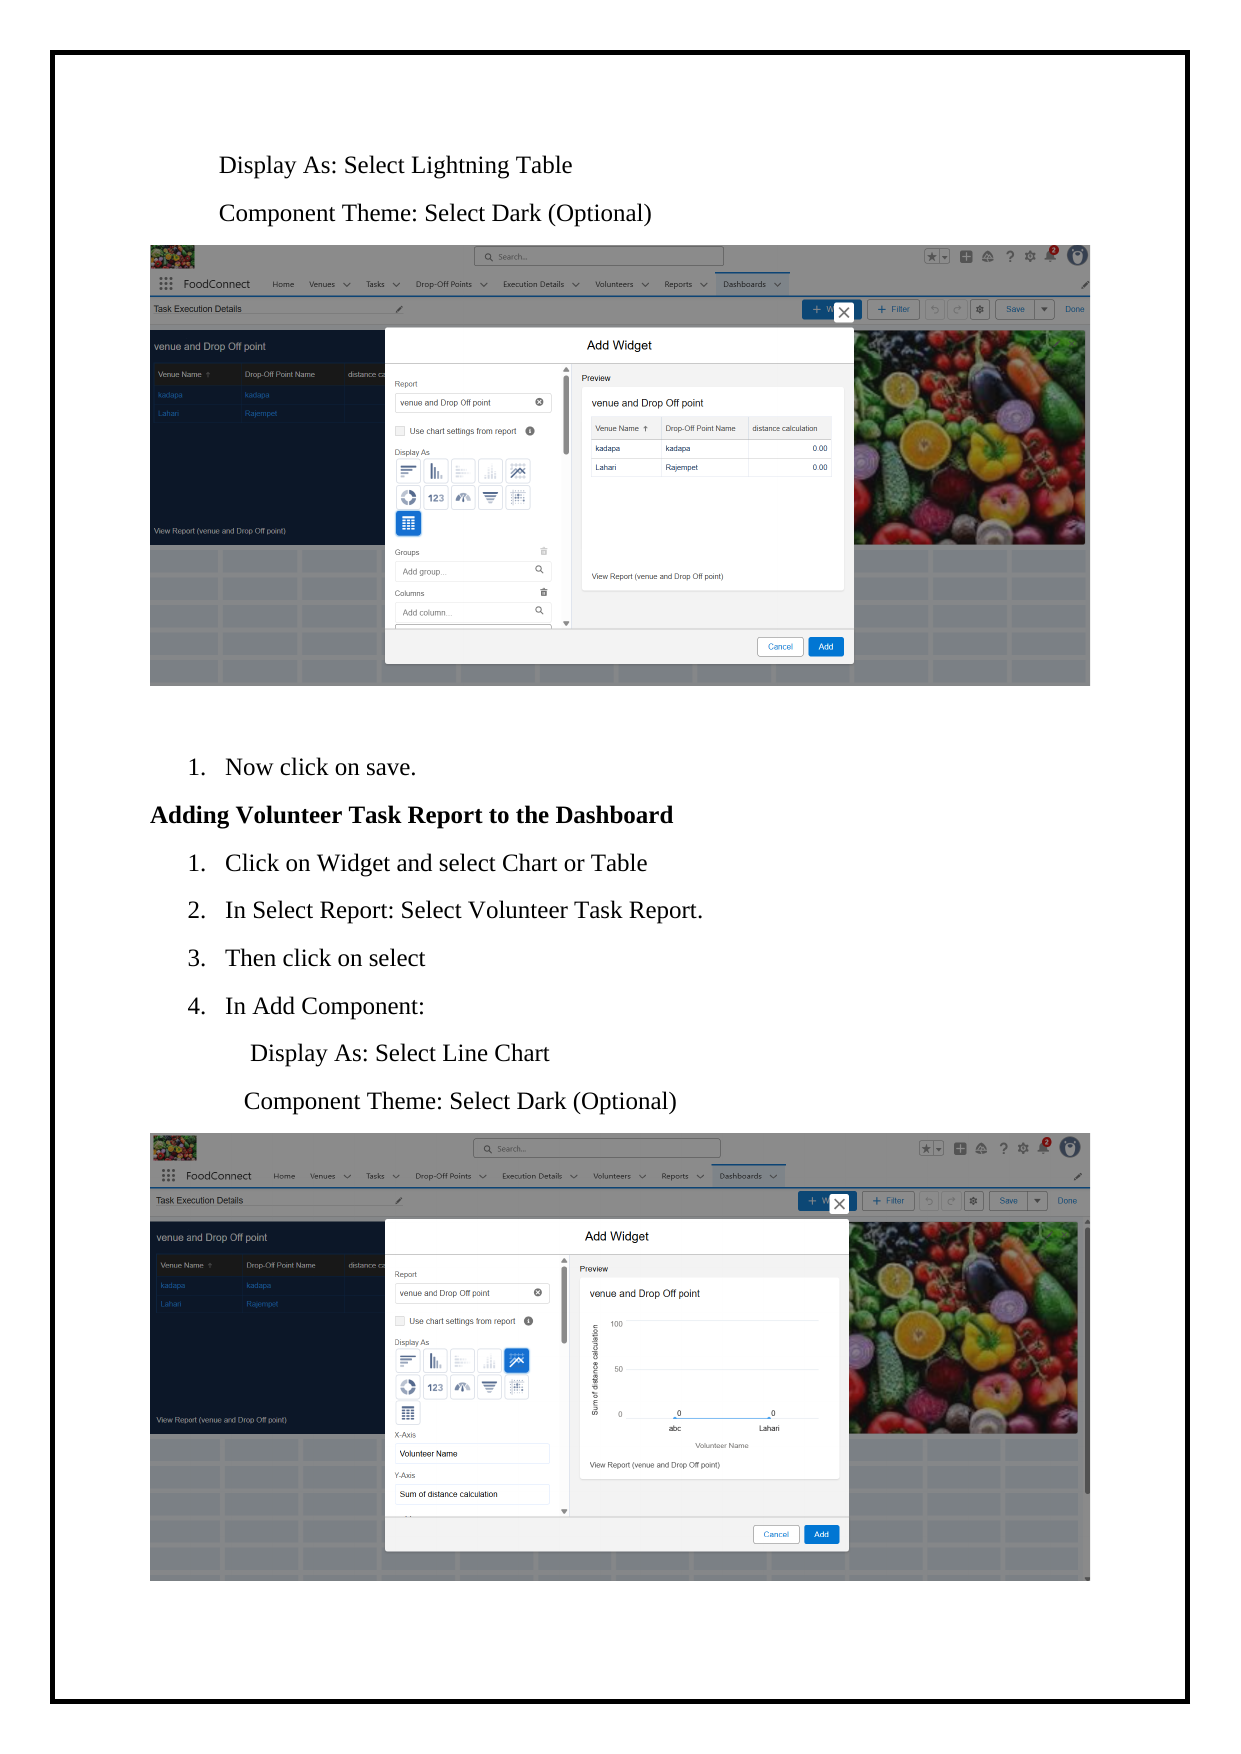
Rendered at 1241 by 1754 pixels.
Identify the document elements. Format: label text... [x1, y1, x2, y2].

text Display As: Select Line Chart [187, 1038, 1090, 1067]
list In Select Report: Select Volunteer Task Report. [187, 895, 1090, 924]
list Then click on select [187, 943, 1090, 972]
picture [150, 1133, 1091, 1581]
list Now click on save. [187, 752, 1090, 781]
picture [150, 245, 1091, 686]
text Adding Volunteer Task Report to the Dashboard [150, 800, 1090, 829]
list Click on Widget and select Chart or Table [187, 848, 1090, 876]
text Component Theme: Select Dark (Optional) [187, 1086, 1090, 1115]
list In Add Component: [187, 991, 1090, 1019]
text Display As: Select Lightning Table [150, 150, 1090, 179]
text Component Theme: Select Dark (Optional) [150, 198, 1090, 226]
